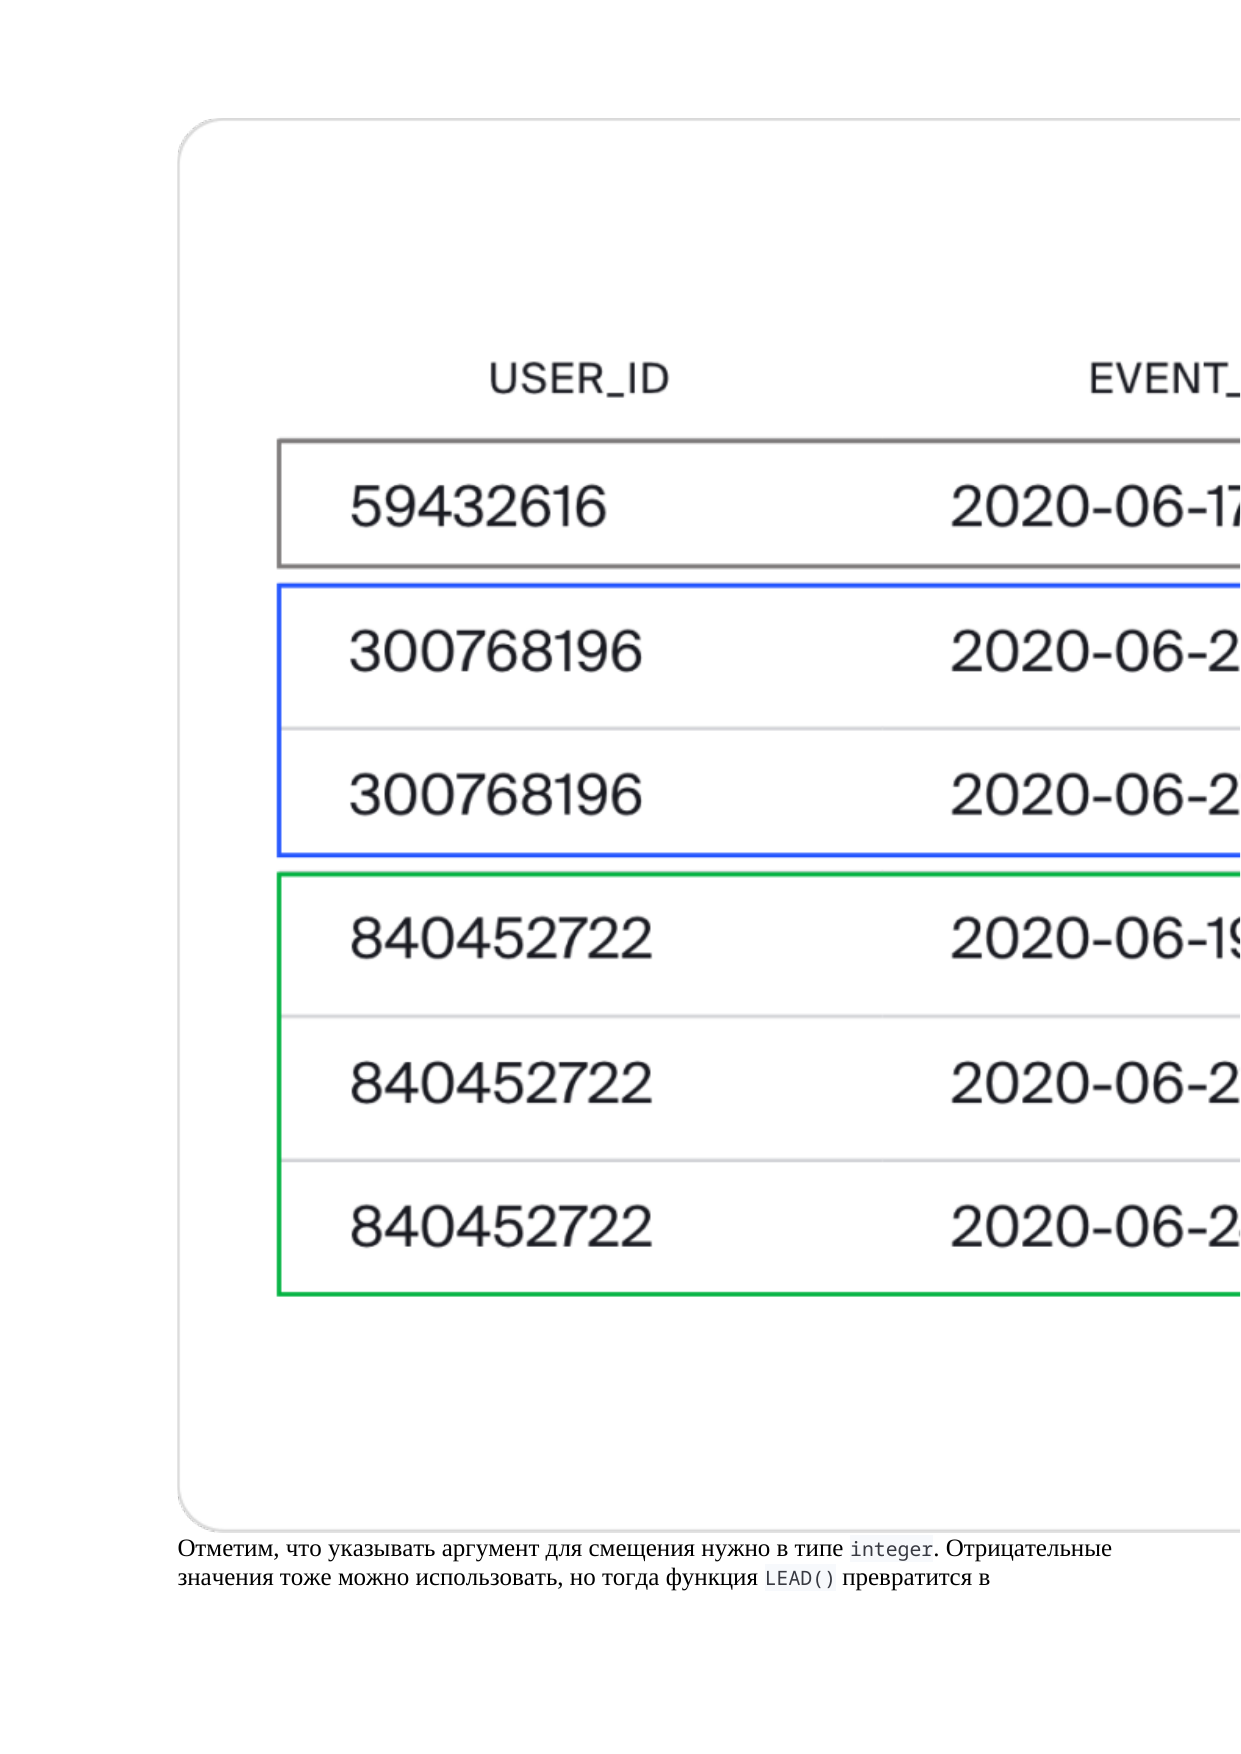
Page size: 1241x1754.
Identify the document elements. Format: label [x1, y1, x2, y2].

picture [177, 118, 1241, 1533]
text [177, 1533, 1152, 1591]
